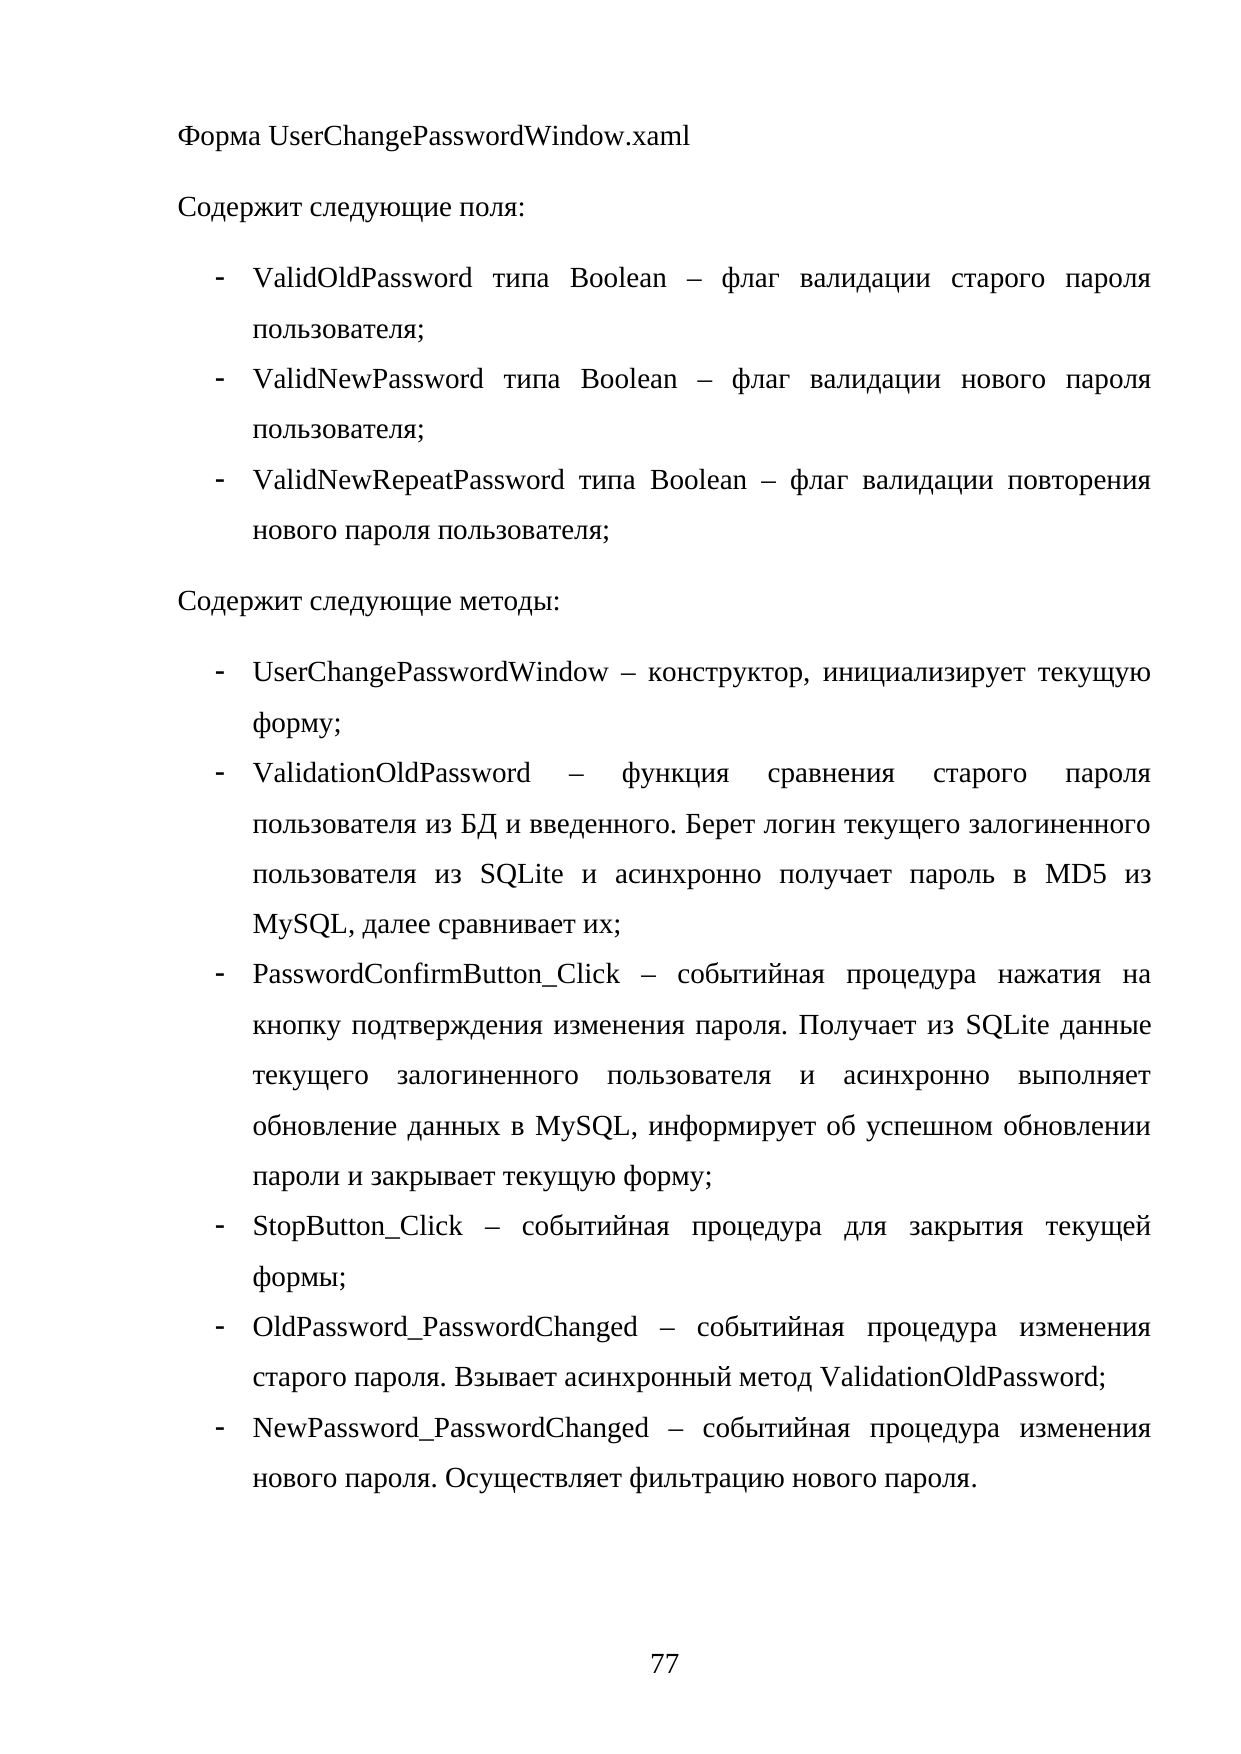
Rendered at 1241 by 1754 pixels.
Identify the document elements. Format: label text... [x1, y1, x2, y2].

list ValidationOldPassword – функция сравнения старого пароля пользователя из БД и введенного. Берет логин текущего залогиненного пользователя из SQLite и асинхронно получает пароль в MD5 из MySQL, далее сравнивает их; [215, 755, 1152, 940]
list ValidNewPassword типа Boolean – флаг валидации нового пароля пользователя; [215, 361, 1152, 445]
list OldPassword_PasswordChanged – событийная процедура изменения старого пароля. Взывает асинхронный метод ValidationOldPassword; [215, 1309, 1152, 1393]
list StopButton_Click – событийная процедура для закрытия текущей формы; [215, 1208, 1152, 1292]
list ValidNewRepeatPassword типа Boolean – флаг валидации повторения нового пароля пользователя; [215, 462, 1152, 546]
text Содержит следующие поля: [177, 189, 1152, 223]
list NewPassword_PasswordChanged – событийная процедура изменения нового пароля. Осуществляет фильтрацию нового пароля. [215, 1410, 1152, 1494]
text Содержит следующие методы: [177, 583, 1152, 617]
list ValidOldPassword типа Boolean – флаг валидации старого пароля пользователя; [215, 260, 1152, 344]
list PasswordConfirmButton_Click – событийная процедура нажатия на кнопку подтверждения изменения пароля. Получает из SQLite данные текущего залогиненного пользователя и асинхронно выполняет обновление данных в MySQL, информирует об успешном обновлении пароли и закрывает текущую форму; [215, 957, 1152, 1192]
list UserChangePasswordWindow – конструктор, инициализирует текущую форму; [215, 654, 1152, 738]
text Форма UserChangePasswordWindow.xaml [177, 118, 1152, 152]
